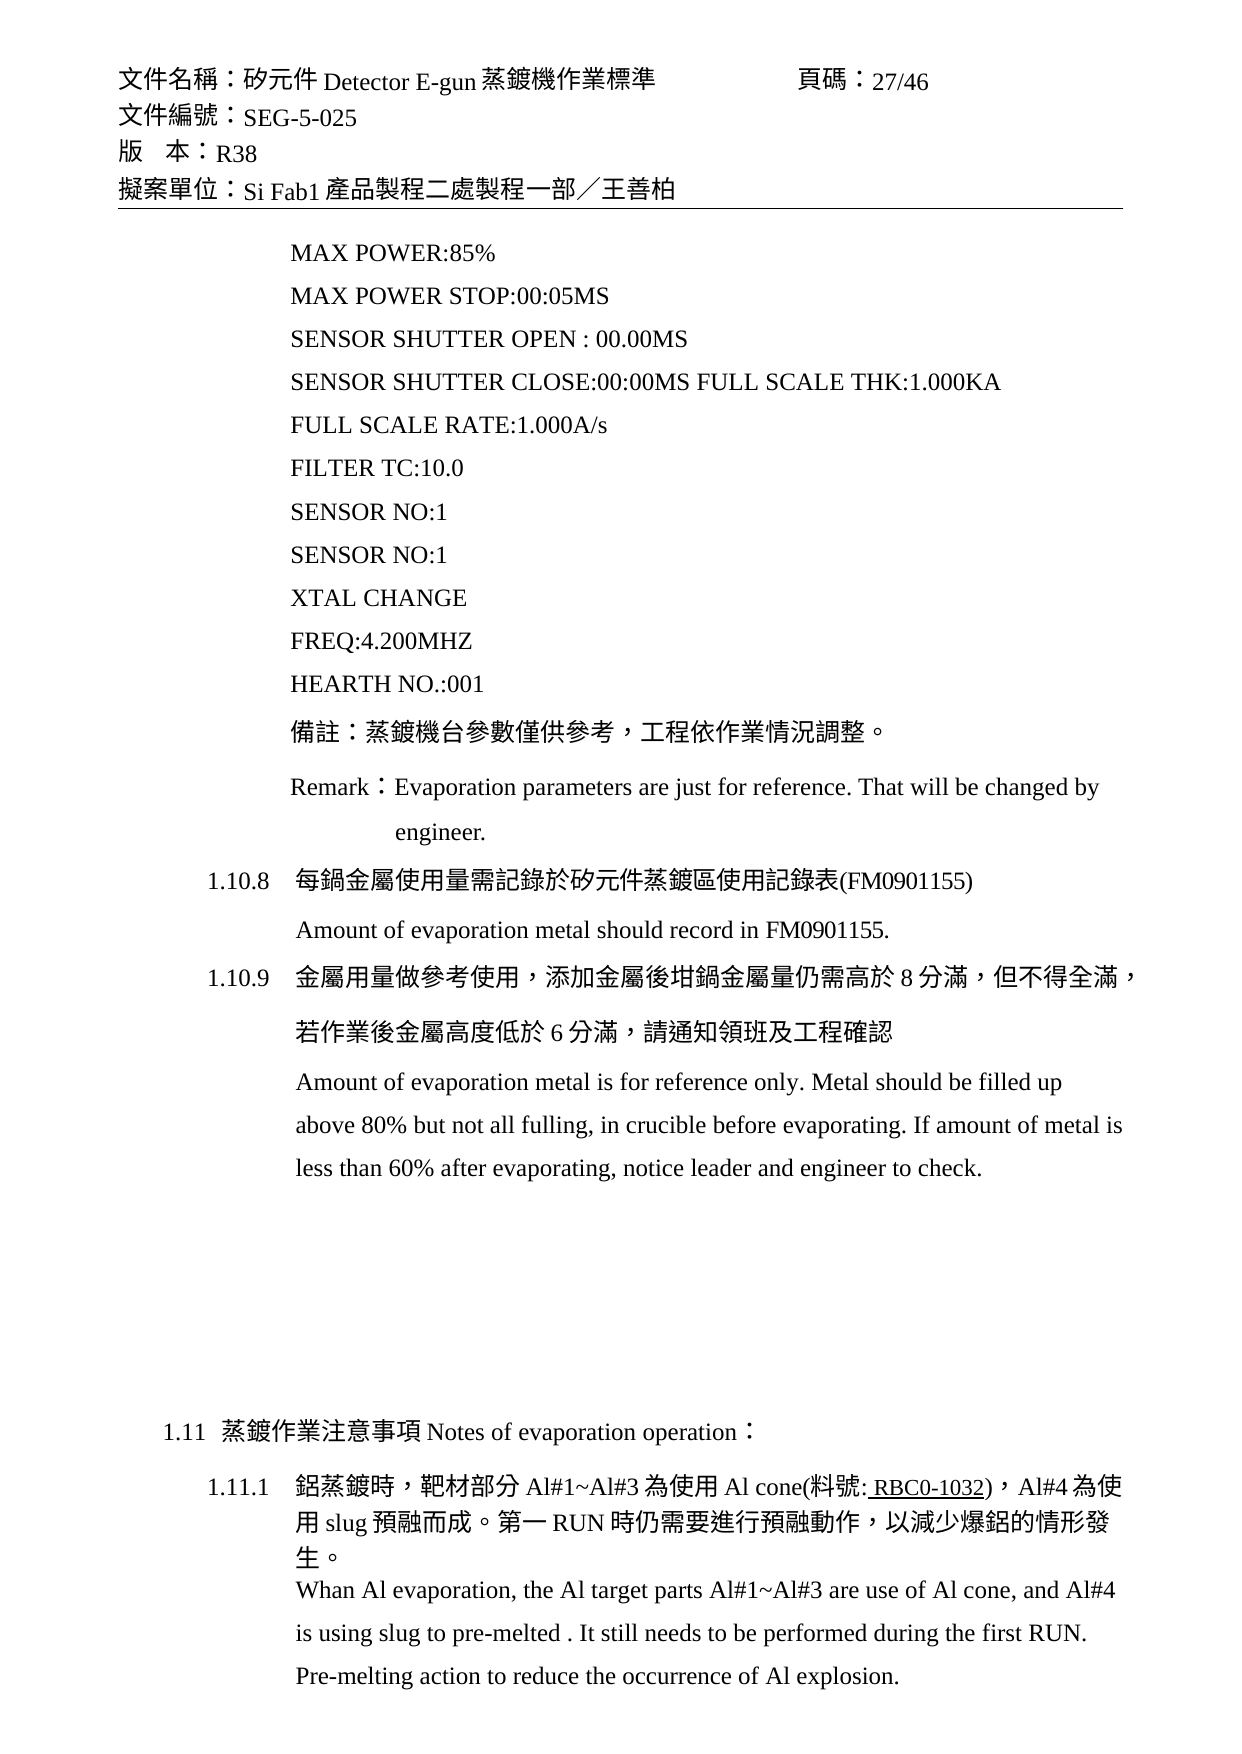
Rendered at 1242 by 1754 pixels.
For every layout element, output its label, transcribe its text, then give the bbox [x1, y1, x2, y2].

text SENSOR SHUTTER CLOSE:00:00MS FULL SCALE THK:1.000KA [218, 367, 1126, 396]
list Whan Al evaporation, the Al target parts Al#1~Al#3 are use of Al cone, and Al#4 is using slug to pre-melted . It still needs to be performed during the first RUN. Pre-melting action to reduce the occurrence of Al explosion. [295, 1575, 1123, 1690]
text SENSOR NO:1 [218, 540, 1126, 568]
text FREQ:4.200MHZ [218, 626, 1126, 655]
text MAX POWER STOP:00:05MS [218, 281, 1126, 310]
list 鋁蒸鍍時，靶材部分Al#1~Al#3為使用Al cone(料號: RBC0-1032)，Al#4為使用slug預融而成。第一RUN時仍需要進行預融動作，以減少爆鋁的情形發生。 [207, 1466, 1123, 1575]
text HEARTH NO.:001 [218, 669, 1126, 698]
text XTAL CHANGE [218, 583, 1126, 612]
list 蒸鍍作業注意事項Notes of evaporation operation： [162, 1412, 1123, 1448]
text 備註：蒸鍍機台參數僅供參考，工程依作業情況調整。 [218, 712, 1126, 748]
text FULL SCALE RATE:/s [218, 410, 1126, 439]
list 每鍋金屬使用量需記錄於矽元件蒸鍍區使用記錄表(FM0901155) [207, 860, 1123, 897]
text SENSOR NO:1 [218, 497, 1126, 525]
text SENSOR SHUTTER OPEN : 00.00MS [218, 324, 1126, 353]
text Remark：Evaporation parameters are just for reference. That will be changed by engineer. [290, 767, 1122, 846]
list Amount of evaporation metal should record in FM0901155. [295, 915, 1123, 943]
list 金屬用量做參考使用，添加金屬後坩鍋金屬量仍需高於8分滿，但不得全滿，若作業後金屬高度低於6分滿，請通知領班及工程確認 [207, 958, 1123, 1048]
list Amount of evaporation metal is for reference only. Metal should be filled up above 80% but not all fulling, in crucible before evaporating. If amount of metal is less than 60% after evaporating, notice leader and engineer to check. [295, 1067, 1123, 1182]
text FILTER TC:10.0 [218, 453, 1126, 482]
text MAX POWER:85% [218, 238, 1126, 267]
